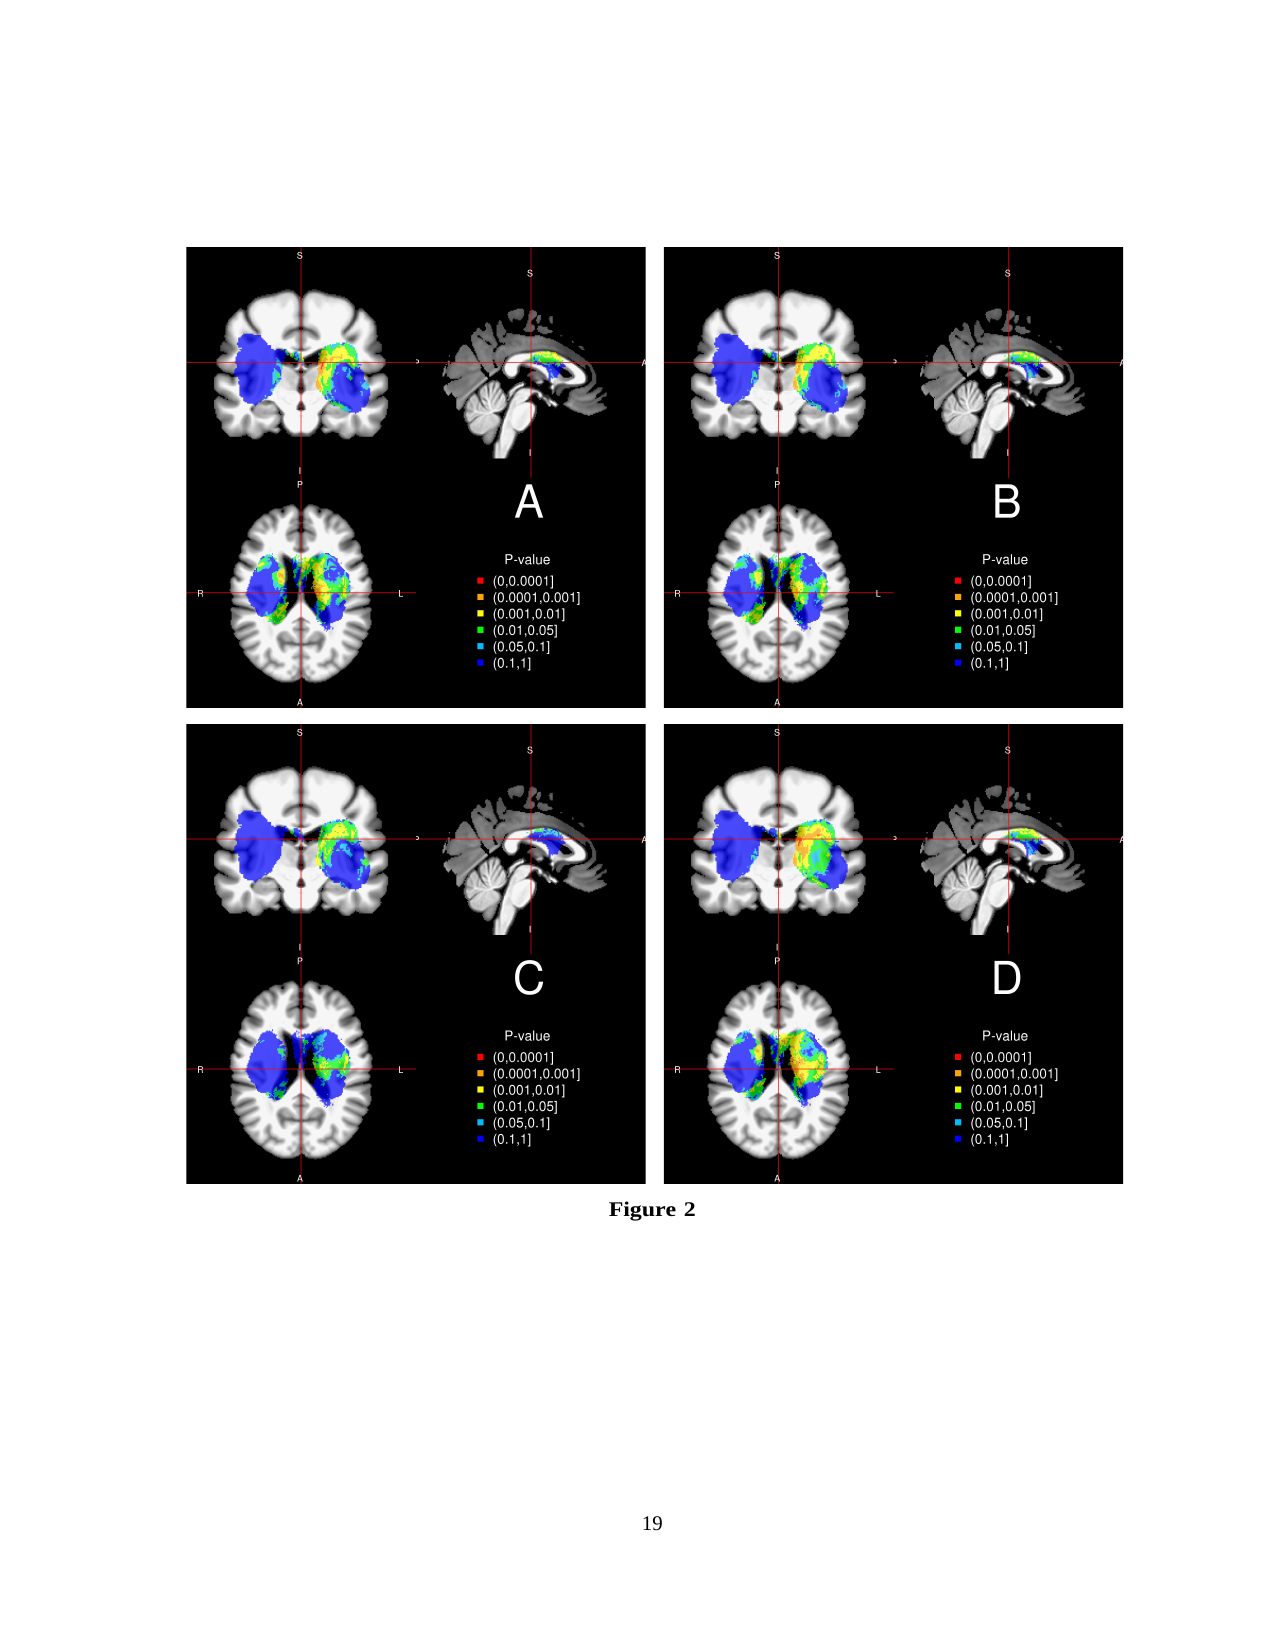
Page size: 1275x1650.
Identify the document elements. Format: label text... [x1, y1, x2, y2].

picture [663, 724, 1124, 1184]
picture [186, 247, 646, 708]
picture [663, 247, 1124, 708]
text 19 [606, 1511, 698, 1535]
picture [186, 724, 646, 1184]
subtitle Figure 2 [606, 1196, 698, 1221]
